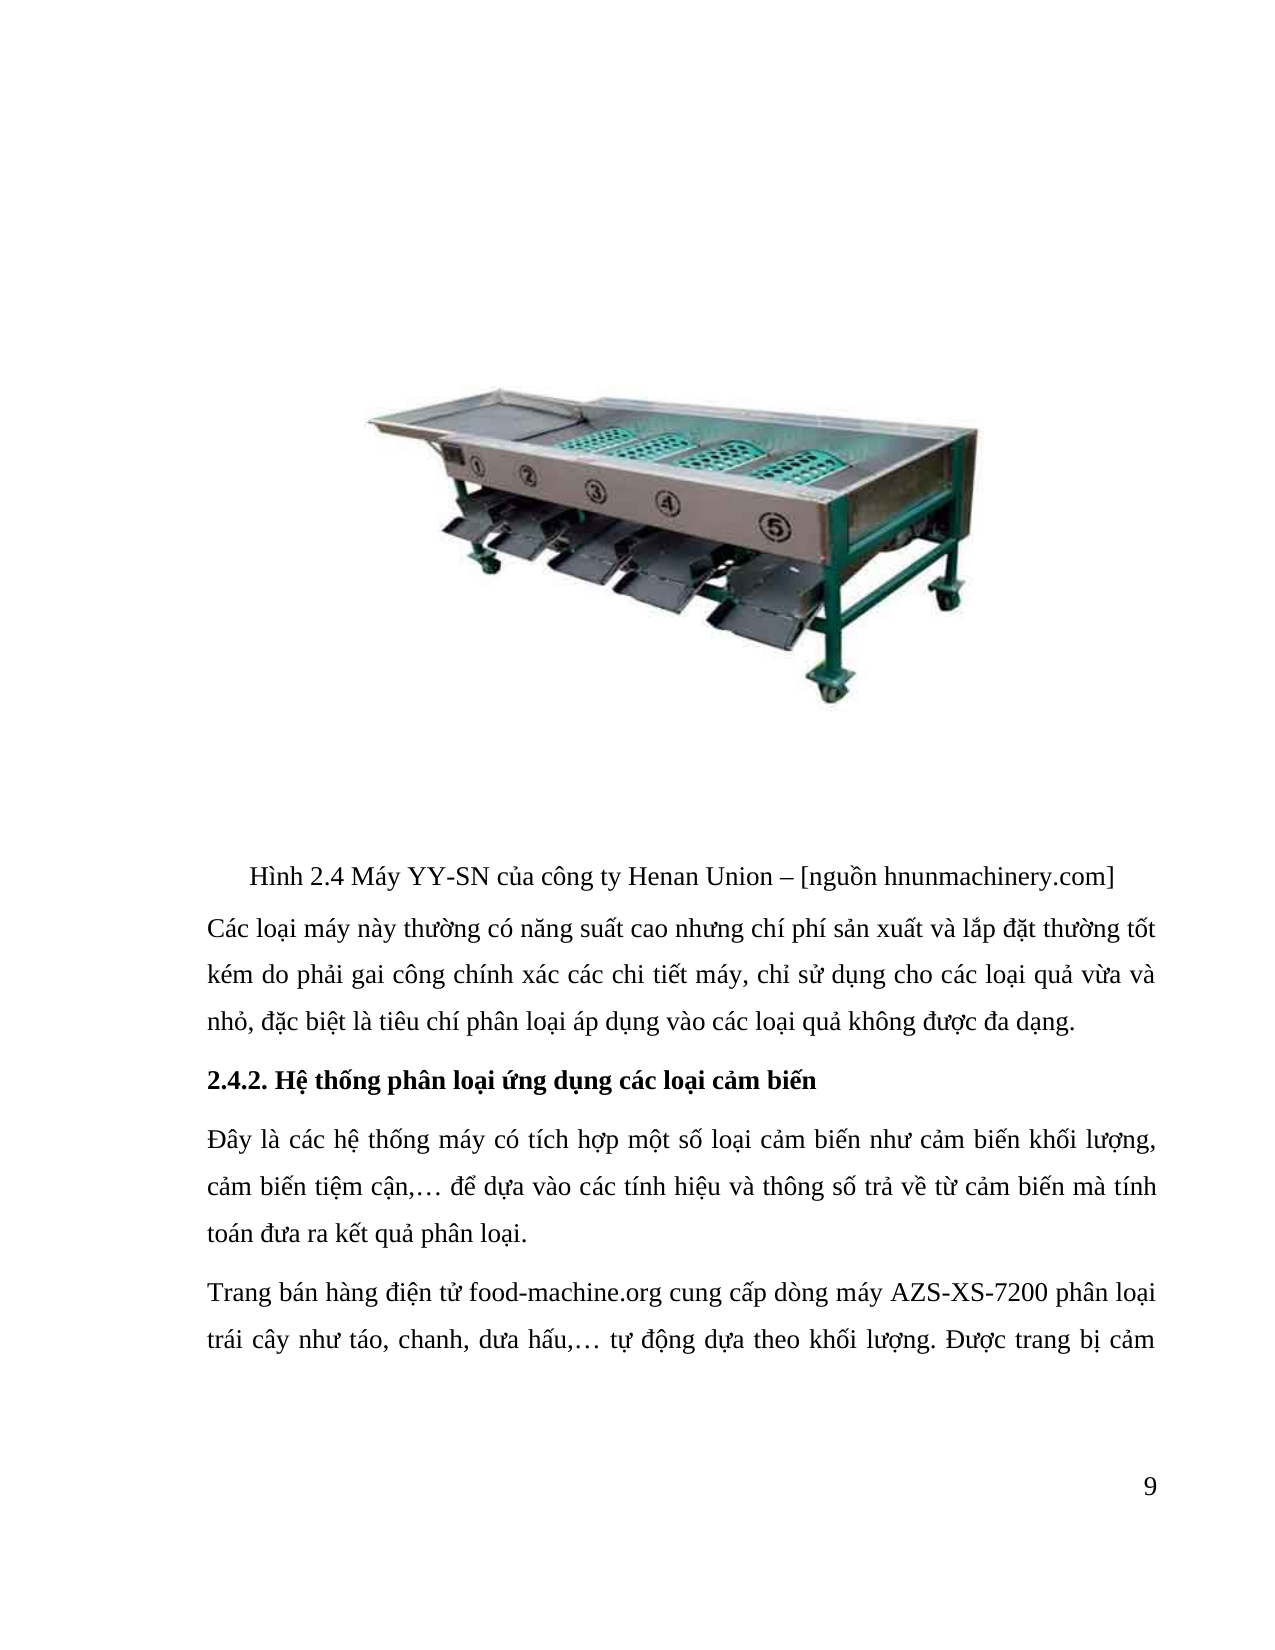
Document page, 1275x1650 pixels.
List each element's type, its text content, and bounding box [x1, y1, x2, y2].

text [207, 1276, 1157, 1354]
picture [354, 177, 1010, 832]
text Hình 2.4 Máy YY-SN của công ty Henan Union – [nguồn hnunmachinery.com] [207, 860, 1157, 891]
text Đây là các hệ thống máy có tích hợp một số loại cảm biến như cảm biến khối lượng, cảm biến tiệm cận,… để dựa vào các tính hiệu và thông số trả về từ cảm biến mà tính toán đưa ra kết quả phân loại. [207, 1124, 1157, 1248]
subtitle Hệ thống phân loại ứng dụng các loại cảm biến [207, 1064, 1157, 1096]
text Các loại máy này thường có năng suất cao nhưng chí phí sản xuất và lắp đặt thường tốt kém do phải gai công chính xác các chi tiết máy, chỉ sử dụng cho các loại quả vừa và nhỏ, đặc biệt là tiêu chí phân loại áp dụng vào các loại quả không được đa dạng. [207, 912, 1157, 1036]
